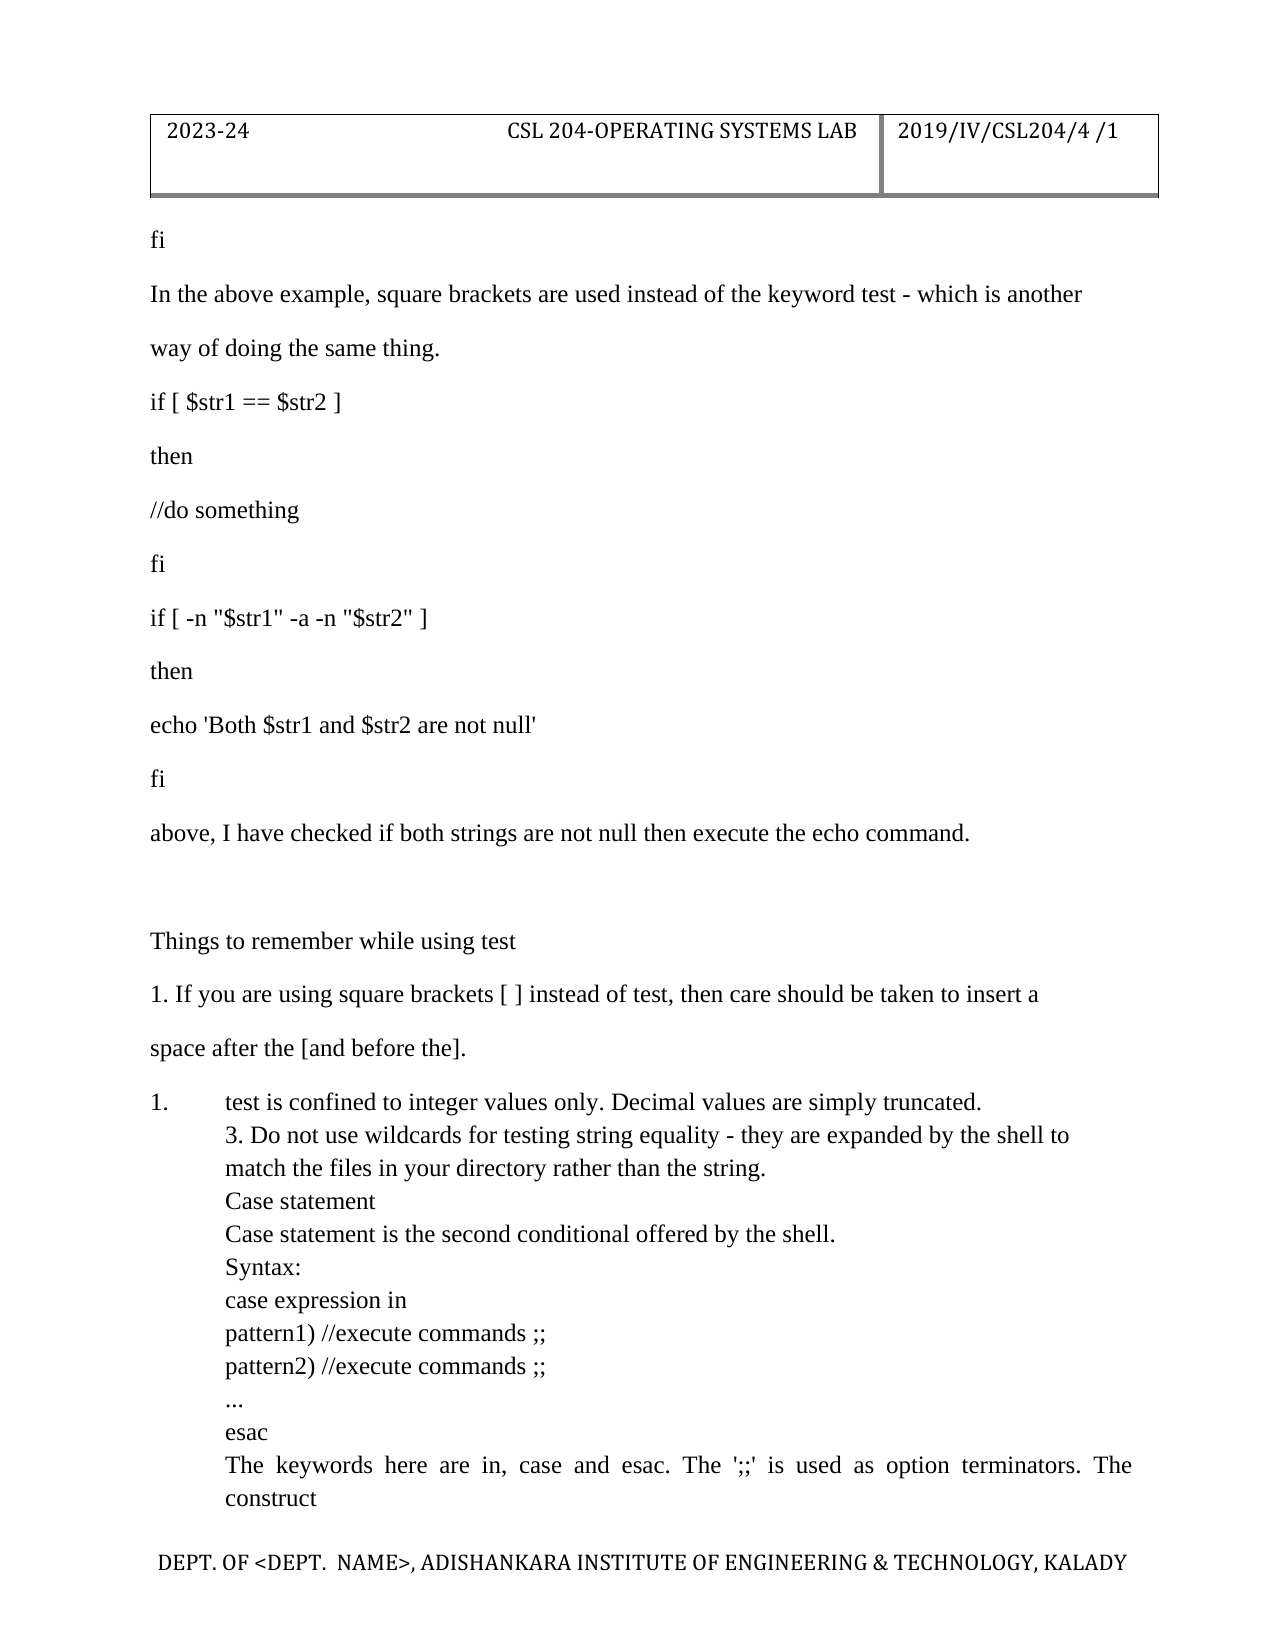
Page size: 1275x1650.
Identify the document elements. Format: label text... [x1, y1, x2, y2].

text Case statement is the second conditional offered by the shell. [225, 1219, 1134, 1248]
text pattern2) //execute commands ;; [225, 1351, 1134, 1380]
text if [ -n "$str1" -a -n "$str2" ] [150, 603, 1134, 631]
text fi [150, 764, 1134, 793]
text way of doing the same thing. [150, 333, 1134, 362]
text match the files in your directory rather than the string. [225, 1153, 1134, 1182]
text echo 'Both $str1 and $str2 are not null' [150, 710, 1134, 739]
list test is confined to integer values only. Decimal values are simply truncated. [150, 1087, 1134, 1116]
text 1. If you are using square brackets [ ] instead of test, then care should be taken to insert a [150, 979, 1134, 1008]
text The keywords here are in, case and esac. The ';;' is used as option terminators. The construct [225, 1451, 1134, 1512]
text case expression in [225, 1285, 1134, 1314]
text if [ $str1 == $str2 ] [150, 387, 1134, 416]
text pattern1) //execute commands ;; [225, 1318, 1134, 1347]
text In the above example, square brackets are used instead of the keyword test - which is another [150, 279, 1134, 308]
text fi [150, 549, 1134, 577]
text //do something [150, 495, 1134, 524]
text space after the [and before the]. [150, 1033, 1134, 1062]
text fi [150, 226, 1134, 254]
text Case statement [225, 1186, 1134, 1215]
text above, I have checked if both strings are not null then execute the echo command. [150, 818, 1134, 847]
text 3. Do not use wildcards for testing string equality - they are expanded by the shell to [225, 1120, 1134, 1149]
text then [150, 441, 1134, 470]
text Syntax: [225, 1252, 1134, 1281]
text ... [225, 1384, 1134, 1413]
text esac [225, 1417, 1134, 1446]
text Things to remember while using test [150, 926, 1134, 954]
text then [150, 656, 1134, 685]
